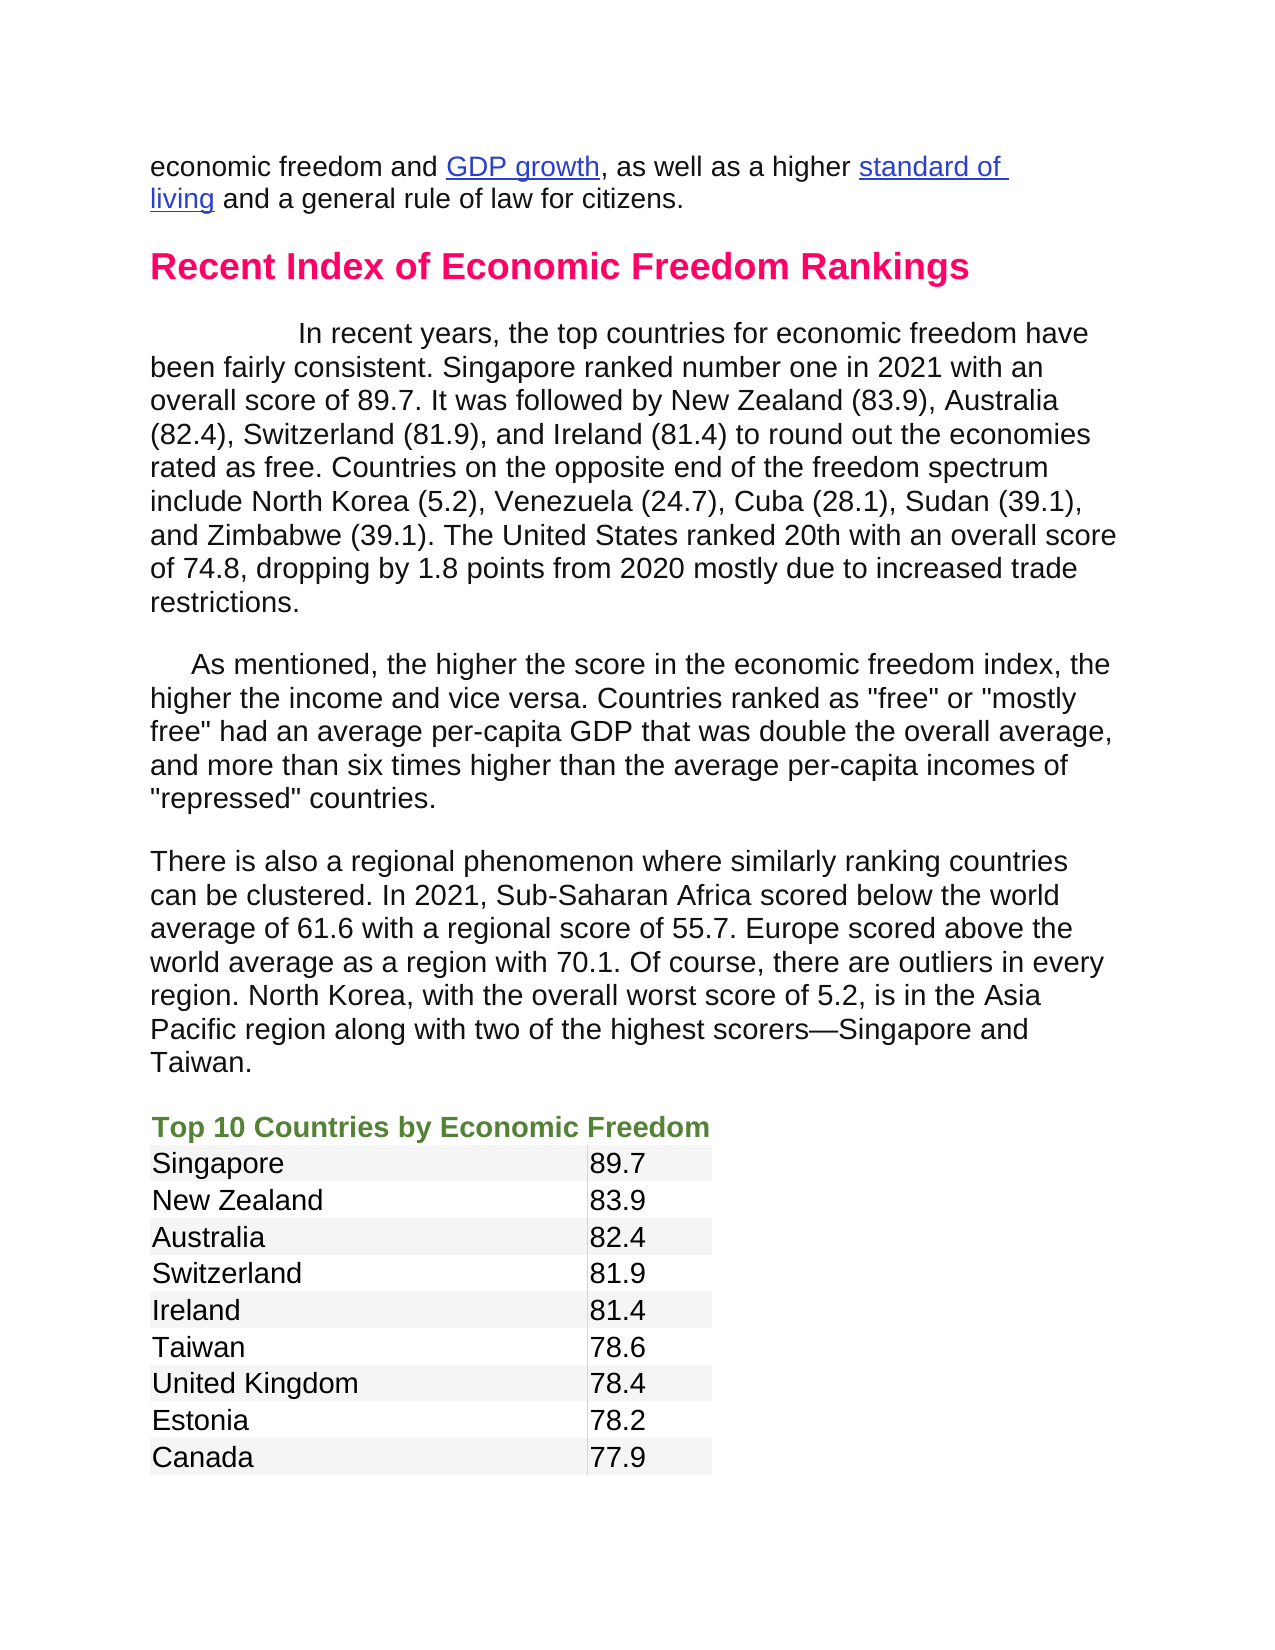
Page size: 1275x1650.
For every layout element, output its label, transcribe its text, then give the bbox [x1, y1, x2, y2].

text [150, 150, 1125, 215]
table_cell 82.4 [588, 1218, 712, 1255]
text There is also a regional phenomenon where similarly ranking countries can be clustered. In 2021, Sub-Saharan Africa scored below the world average of 61.6 with a regional score of 55.7. Europe scored above the world average as a region with 70.1. Of course, there are outliers in every region. North Korea, with the overall worst score of 5.2, is in the Asia Pacific region along with two of the highest scorers—Singapore and Taiwan. [150, 844, 1125, 1079]
table_cell Singapore [150, 1145, 587, 1181]
table_cell 77.9 [588, 1438, 712, 1475]
table_cell Estonia [150, 1401, 587, 1438]
table_cell 89.7 [588, 1145, 712, 1181]
table_header Top 10 Countries by Economic Freedom [150, 1108, 712, 1145]
text Recent Index of Economic Freedom Rankings [150, 244, 1125, 287]
table_cell Taiwan [150, 1328, 587, 1365]
table_cell Ireland [150, 1291, 587, 1328]
table_cell 83.9 [588, 1181, 712, 1218]
table_cell 78.4 [588, 1365, 712, 1401]
table_cell 78.2 [588, 1401, 712, 1438]
table_cell Canada [150, 1438, 587, 1475]
text As mentioned, the higher the score in the economic freedom index, the higher the income and vice versa. Countries ranked as "free" or "mostly free" had an average per-capita GDP that was double the overall average, and more than six times higher than the average per-capita incomes of "repressed" countries. [150, 647, 1125, 815]
table_cell 81.4 [588, 1291, 712, 1328]
text In recent years, the top countries for economic freedom have been fairly consistent. Singapore ranked number one in 2021 with an overall score of 89.7. It was followed by New Zealand (83.9), Australia (82.4), Switzerland (81.9), and Ireland (81.4) to round out the economies rated as free. Countries on the opposite end of the freedom spectrum include North Korea (5.2), Venezuela (24.7), Cuba (28.1), Sudan (39.1), and Zimbabwe (39.1). The United States ranked 20th with an overall score of 74.8, dropping by 1.8 points from 2020 mostly due to increased trade restrictions. [150, 316, 1125, 618]
table_cell 78.6 [588, 1328, 712, 1365]
table_cell Australia [150, 1218, 587, 1255]
table_cell 81.9 [588, 1255, 712, 1291]
table_cell New Zealand [150, 1181, 587, 1218]
table_cell United Kingdom [150, 1365, 587, 1401]
table_cell Switzerland [150, 1255, 587, 1291]
